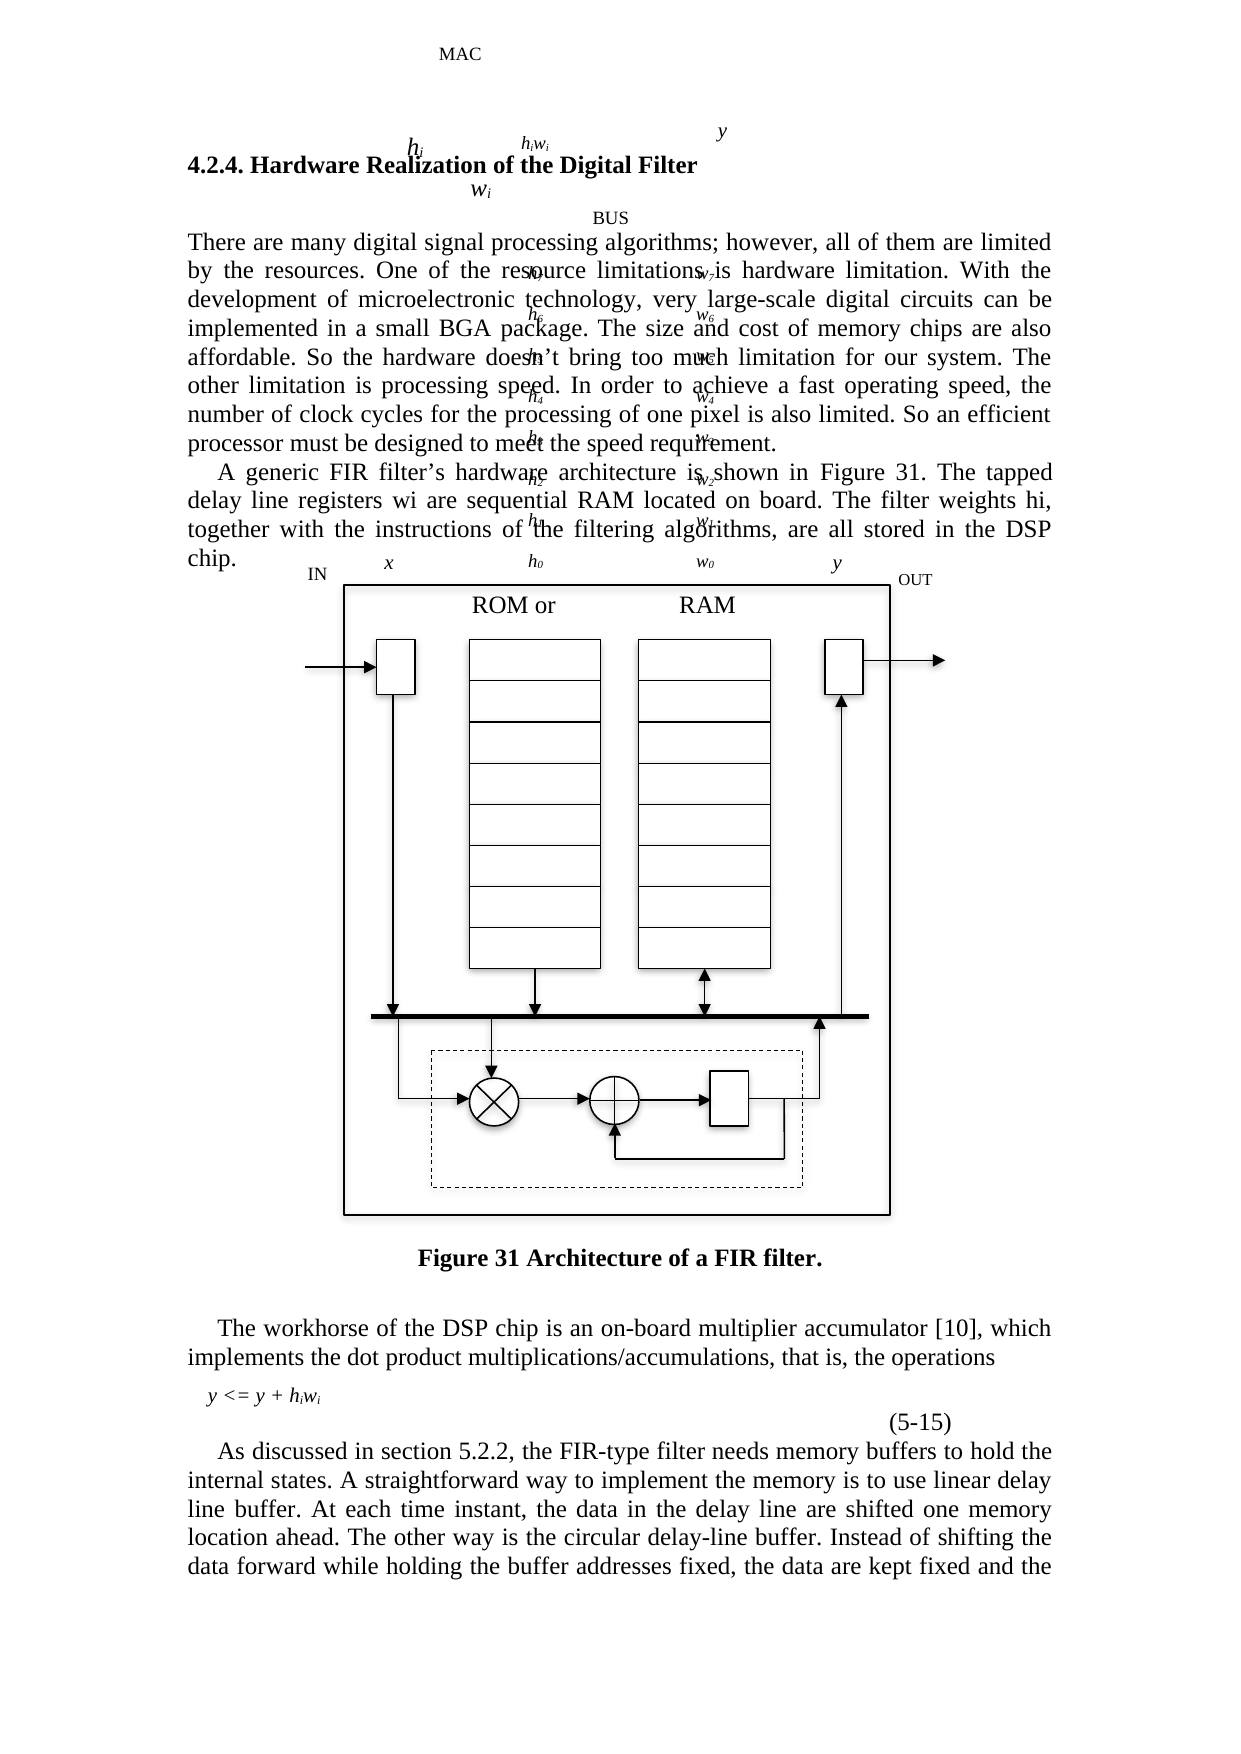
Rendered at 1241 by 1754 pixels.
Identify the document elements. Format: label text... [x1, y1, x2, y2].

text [187, 1436, 1053, 1580]
text A generic FIR filter’s hardware architecture is shown in Figure 31. The tapped delay line registers wi are sequential RAM located on board. The filter weights hi, together with the instructions of the filtering algorithms, are all stored in the DSP chip. [187, 457, 1053, 572]
text There are many digital signal processing algorithms; however, all of them are limited by the resources. One of the resource limitations is hardware limitation. With the development of microelectronic technology, very large-scale digital circuits can be implemented in a small BGA package. The size and cost of memory chips are also affordable. So the hardware doesn’t bring too much limitation for our system. The other limitation is processing speed. In order to achieve a fast operating speed, the number of clock cycles for the processing of one pixel is also limited. So an efficient processor must be designed to meet the speed requirement. [187, 227, 1053, 457]
subtitle 4.2.4. Hardware Realization of the Digital Filter [187, 150, 1053, 179]
text The workhorse of the DSP chip is an on-board multiplier accumulator [10], which implements the dot product multiplications/accumulations, that is, the operations [187, 1313, 1053, 1371]
text Figure 31 Architecture of a FIR filter. [187, 1243, 1053, 1272]
text y <= y + hiwi (5-15) [187, 1383, 1053, 1436]
